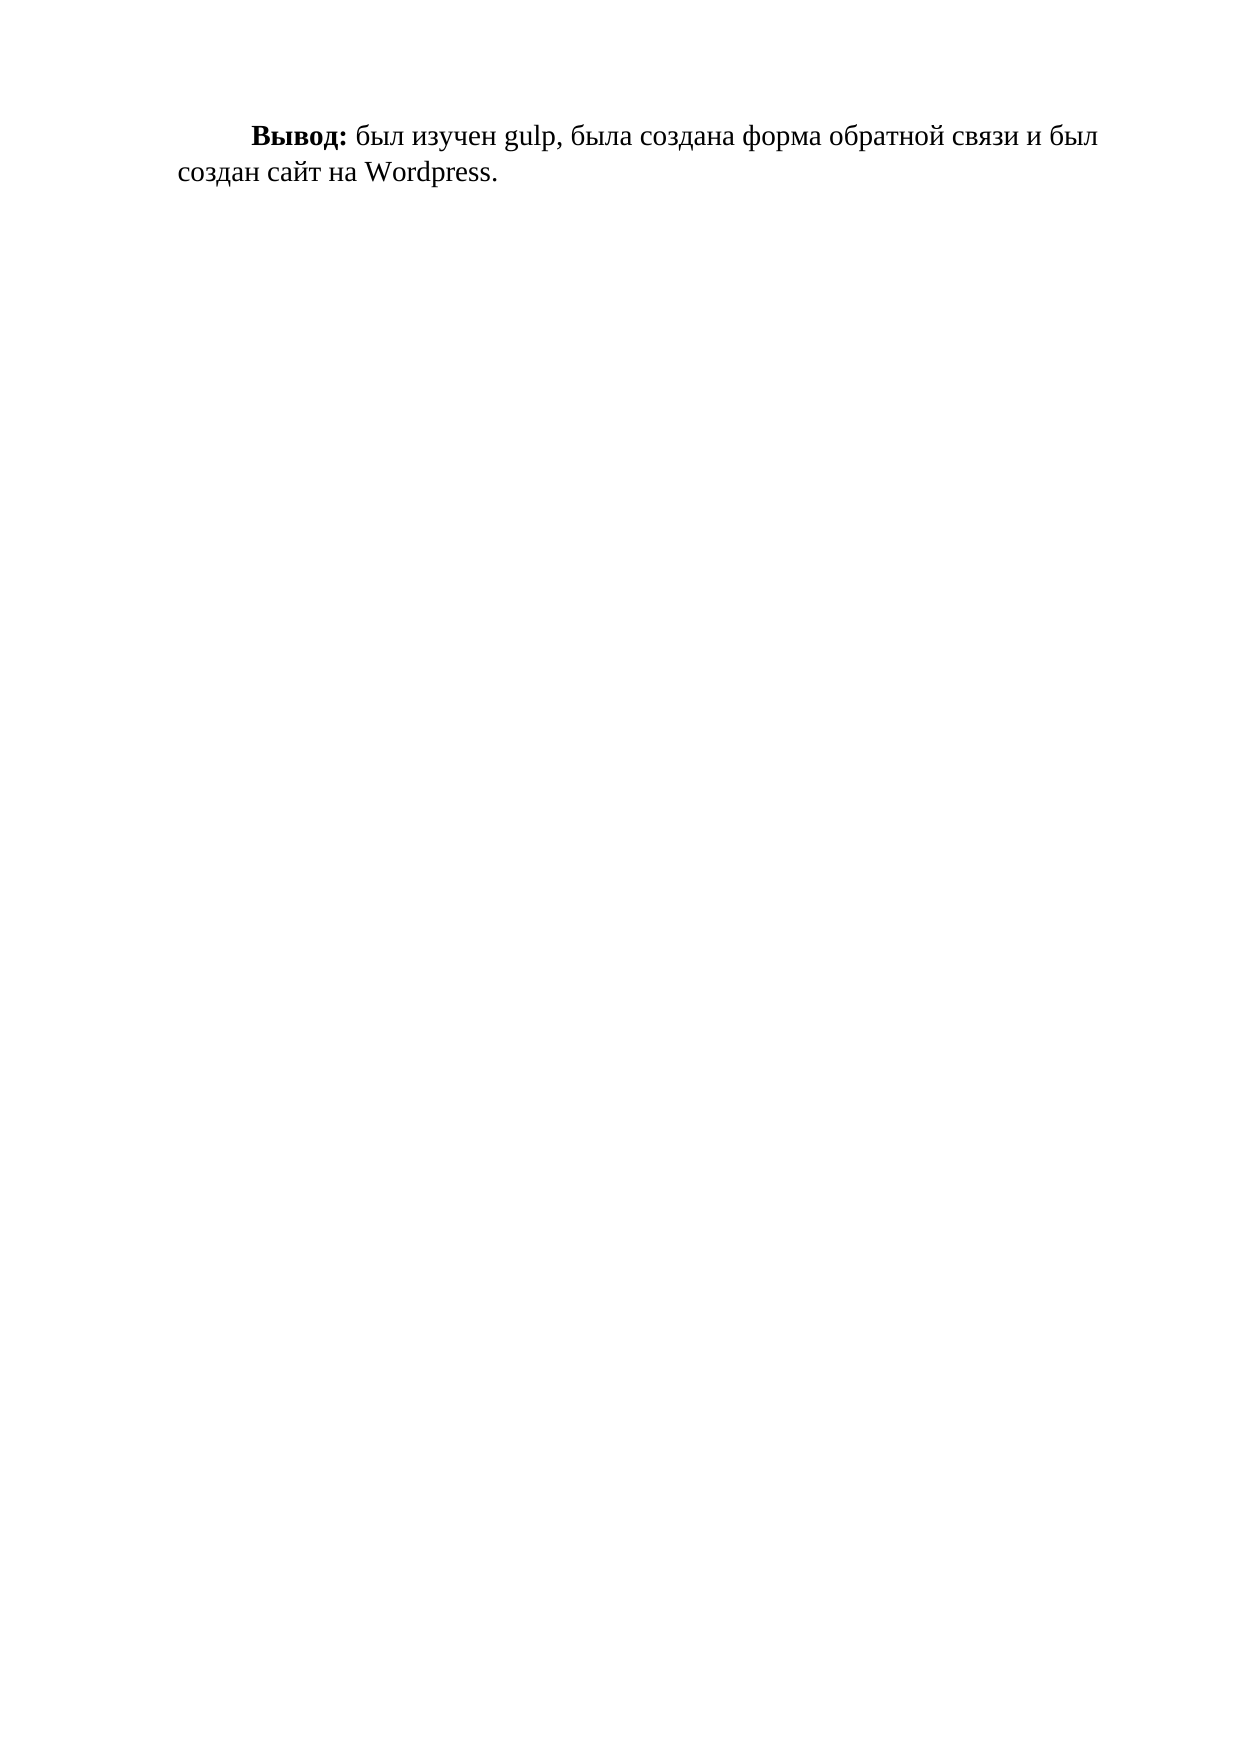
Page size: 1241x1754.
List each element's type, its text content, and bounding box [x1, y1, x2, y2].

text Вывод: был изучен gulp, была создана форма обратной связи и был создан сайт на Wordpress. [177, 118, 1152, 188]
